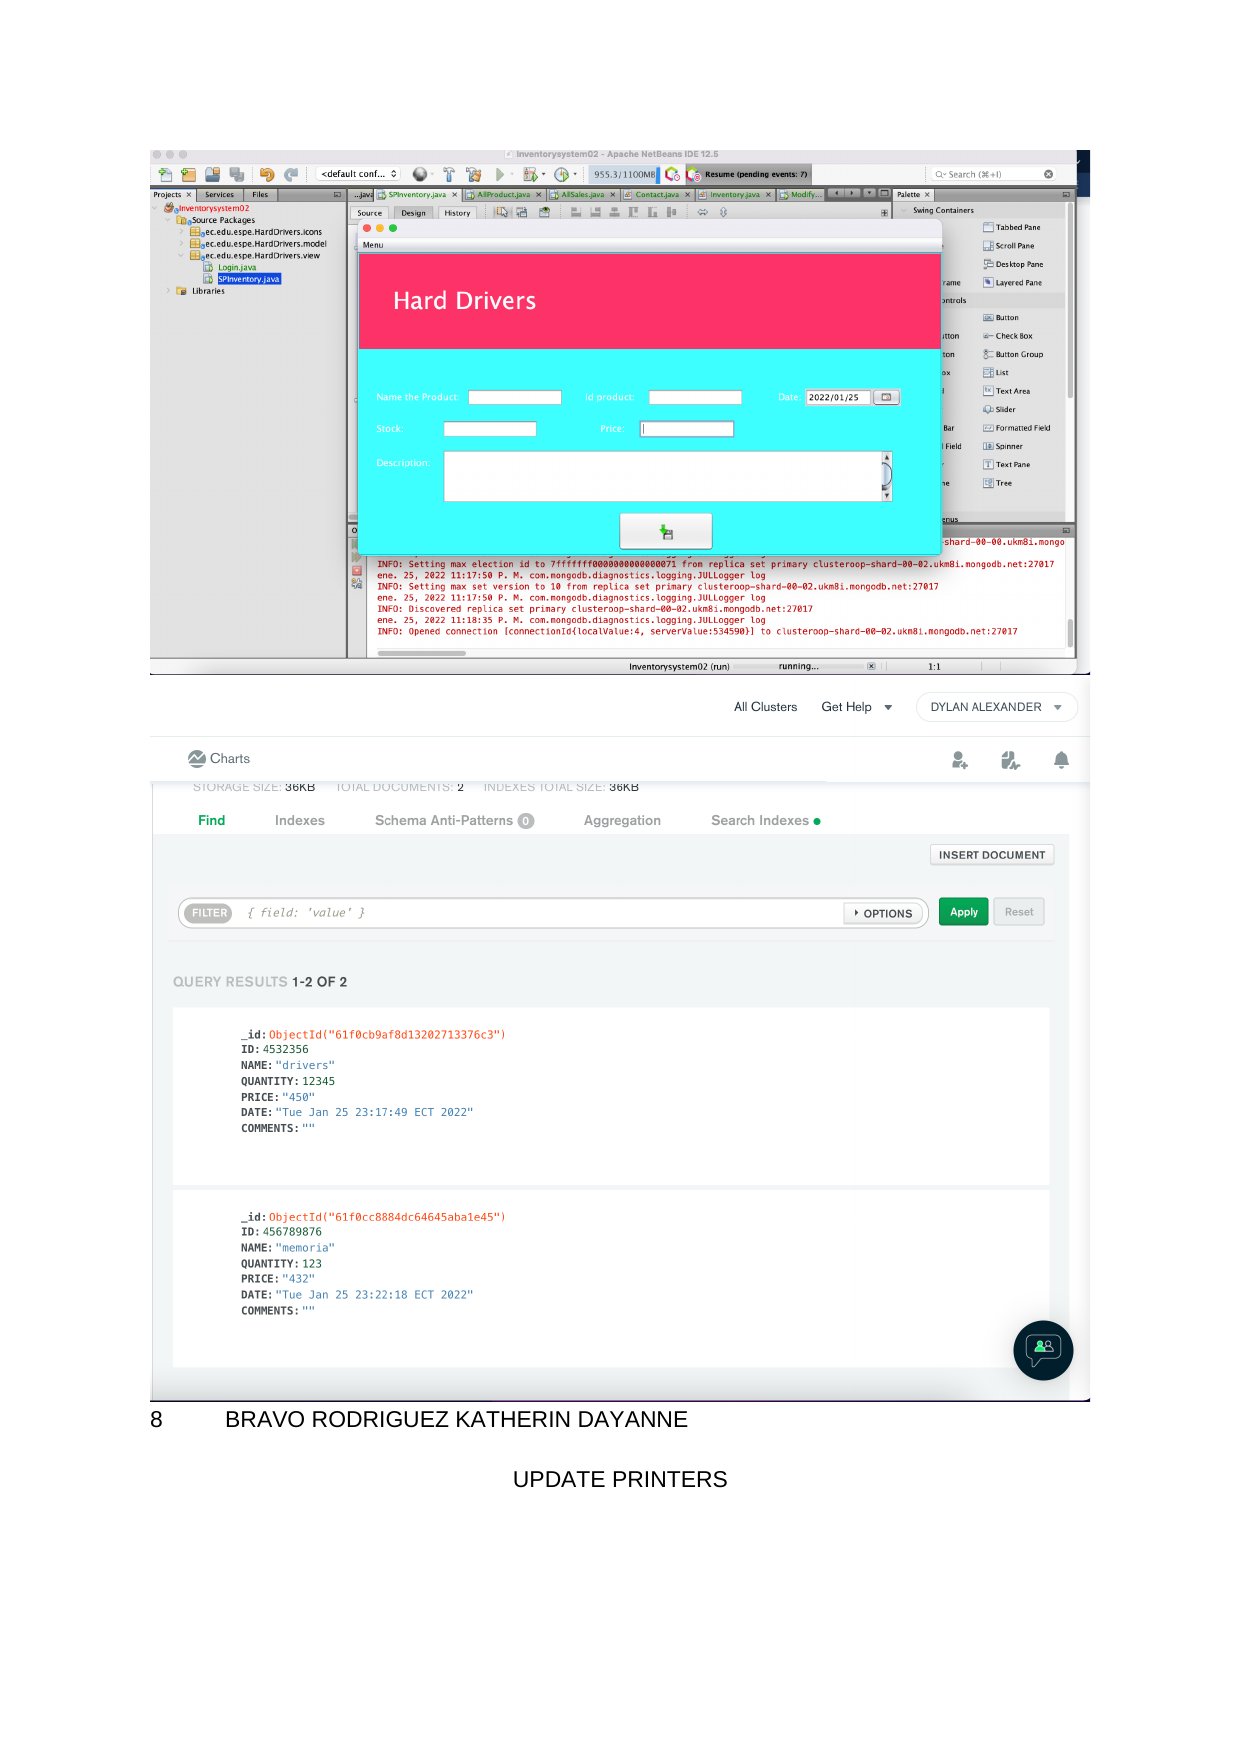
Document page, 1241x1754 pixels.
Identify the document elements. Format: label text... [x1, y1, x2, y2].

picture [150, 678, 1091, 1402]
picture [150, 150, 1091, 675]
text UPDATE PRINTERS [150, 1466, 1090, 1492]
text 8 BRAVO RODRIGUEZ KATHERIN DAYANNE [150, 1406, 1090, 1432]
